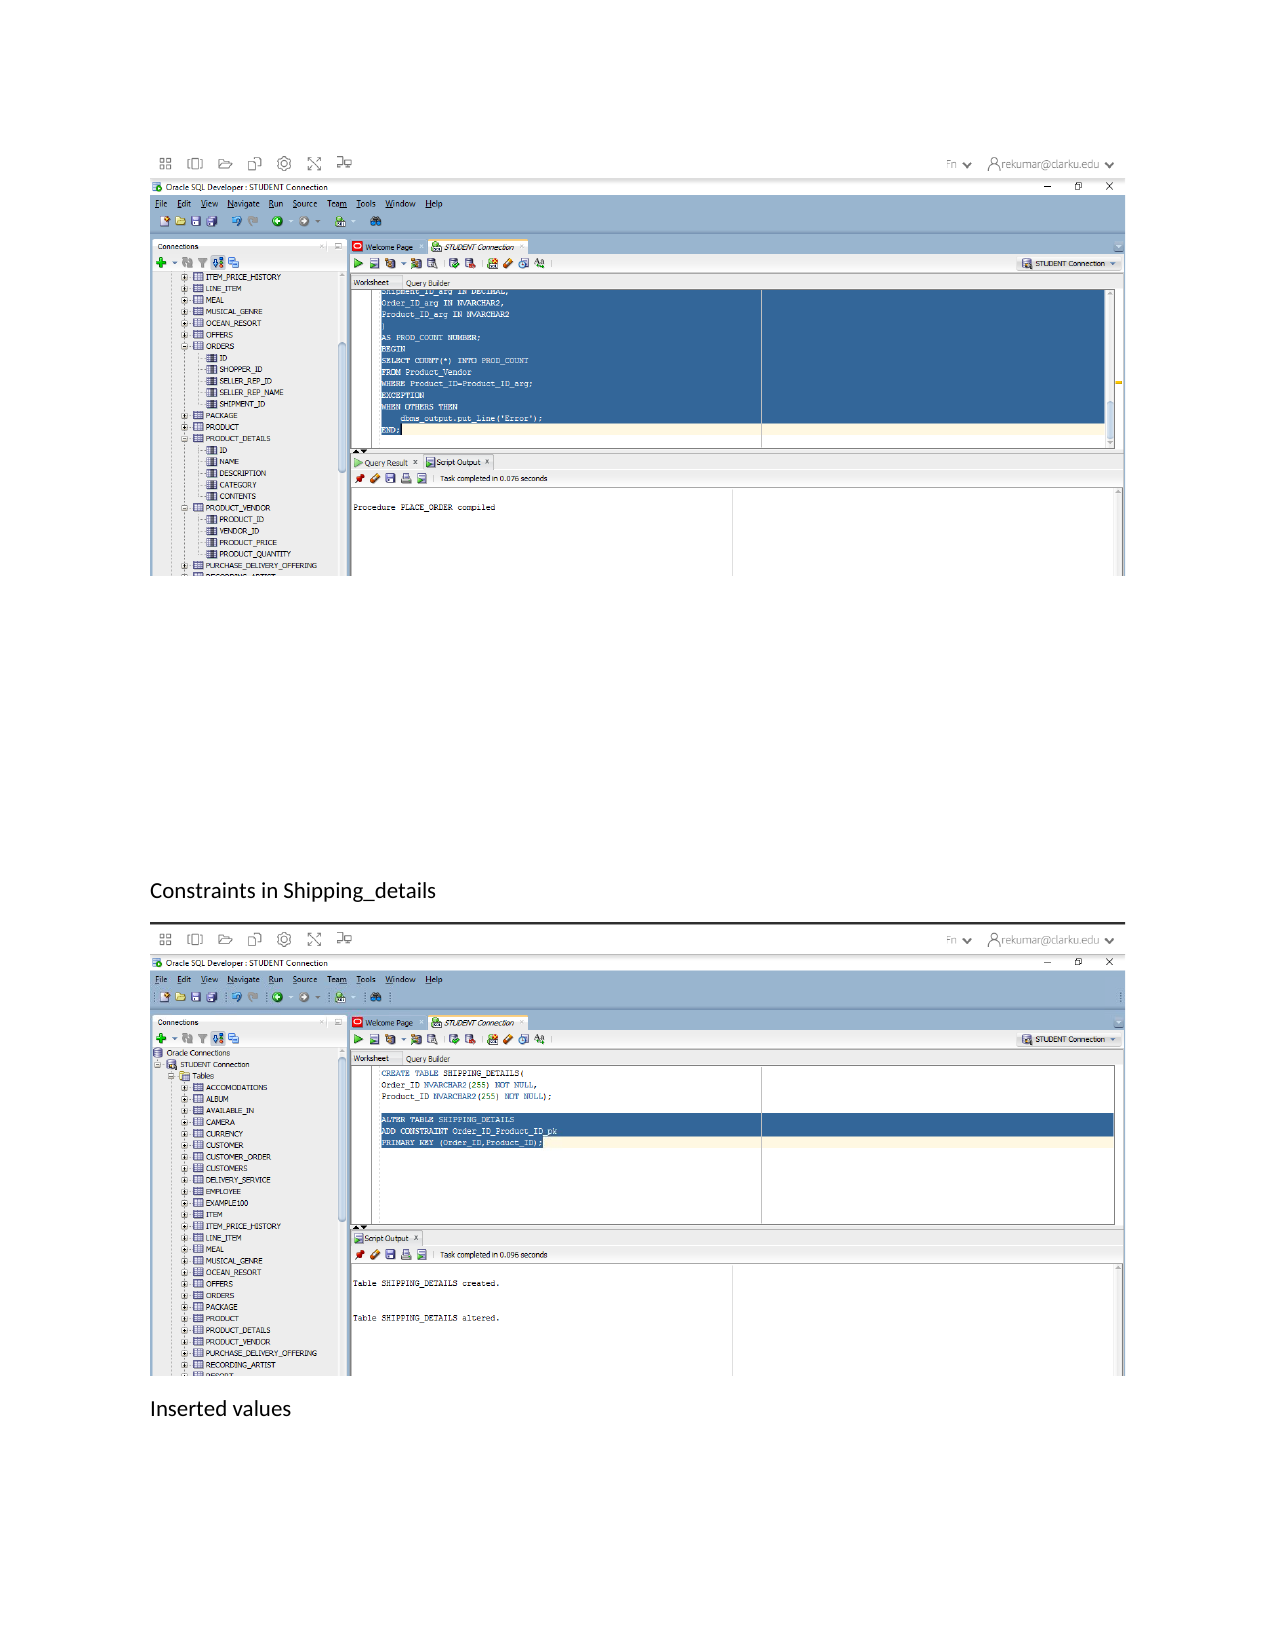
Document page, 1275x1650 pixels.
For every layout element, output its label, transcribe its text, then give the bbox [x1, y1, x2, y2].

text Inserted values [150, 1394, 1125, 1422]
text Constraints in Shipping_details [150, 876, 1125, 904]
picture [150, 150, 1125, 576]
picture [150, 922, 1125, 1376]
